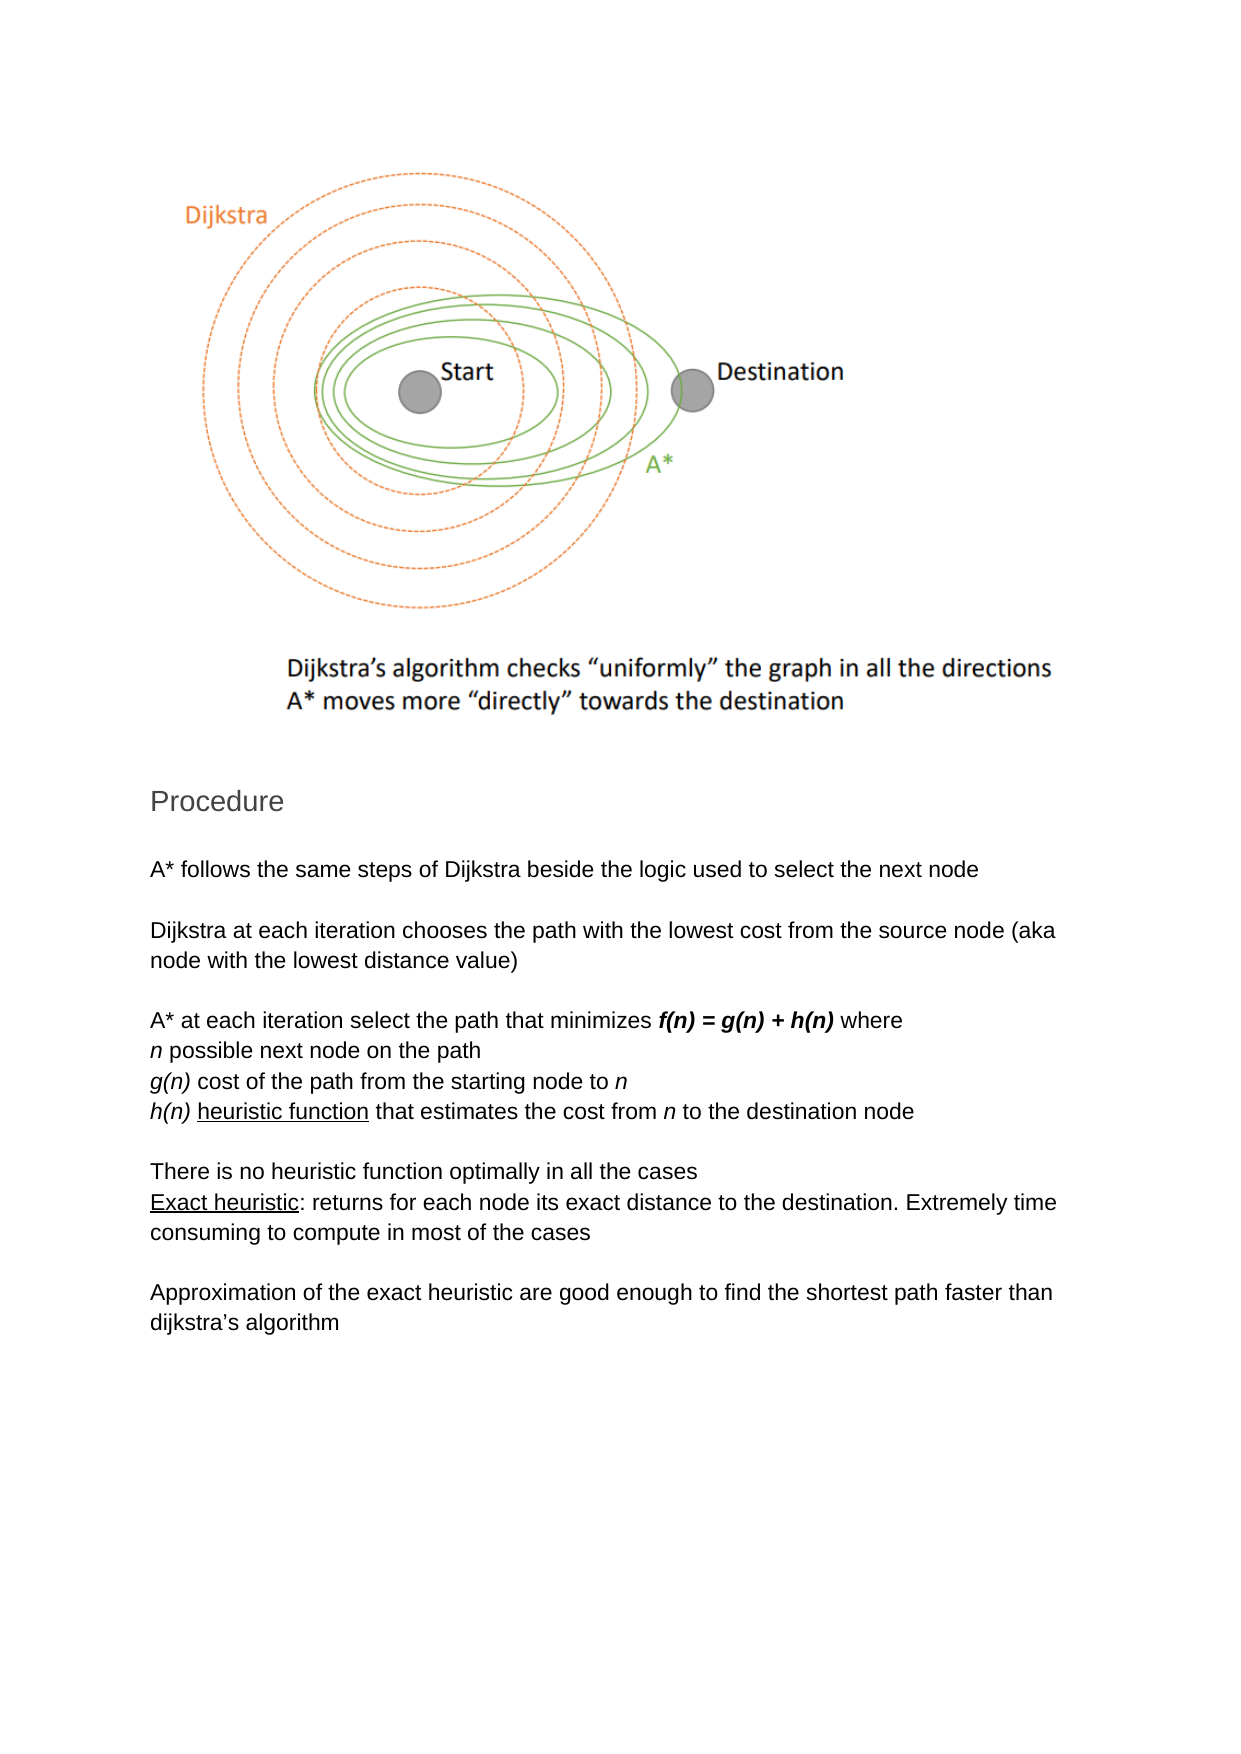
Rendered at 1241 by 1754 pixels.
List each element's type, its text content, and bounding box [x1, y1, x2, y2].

text There is no heuristic function optimally in all the cases [150, 1158, 1090, 1184]
text h(n) heuristic function that estimates the cost from n to the destination node [150, 1098, 1090, 1124]
text Dijkstra at each iteration chooses the path with the lowest cost from the source node (aka node with the lowest distance value) [150, 917, 1090, 973]
text A* at each iteration select the path that minimizes f(n) = g(n) + h(n) where [150, 1007, 1090, 1033]
text Exact heuristic: returns for each node its exact distance to the destination. Extremely time consuming to compute in most of the cases [150, 1188, 1090, 1245]
text g(n) cost of the path from the starting node to n [150, 1068, 1090, 1094]
text A* follows the same steps of Dijkstra beside the logic used to select the next node [150, 856, 1090, 882]
text Approximation of the exact heuristic are good enough to find the shortest path faster than dijkstra’s algorithm [150, 1279, 1090, 1336]
subtitle Procedure [150, 784, 1090, 818]
picture [150, 150, 1091, 717]
text n possible next node on the path [150, 1037, 1090, 1064]
